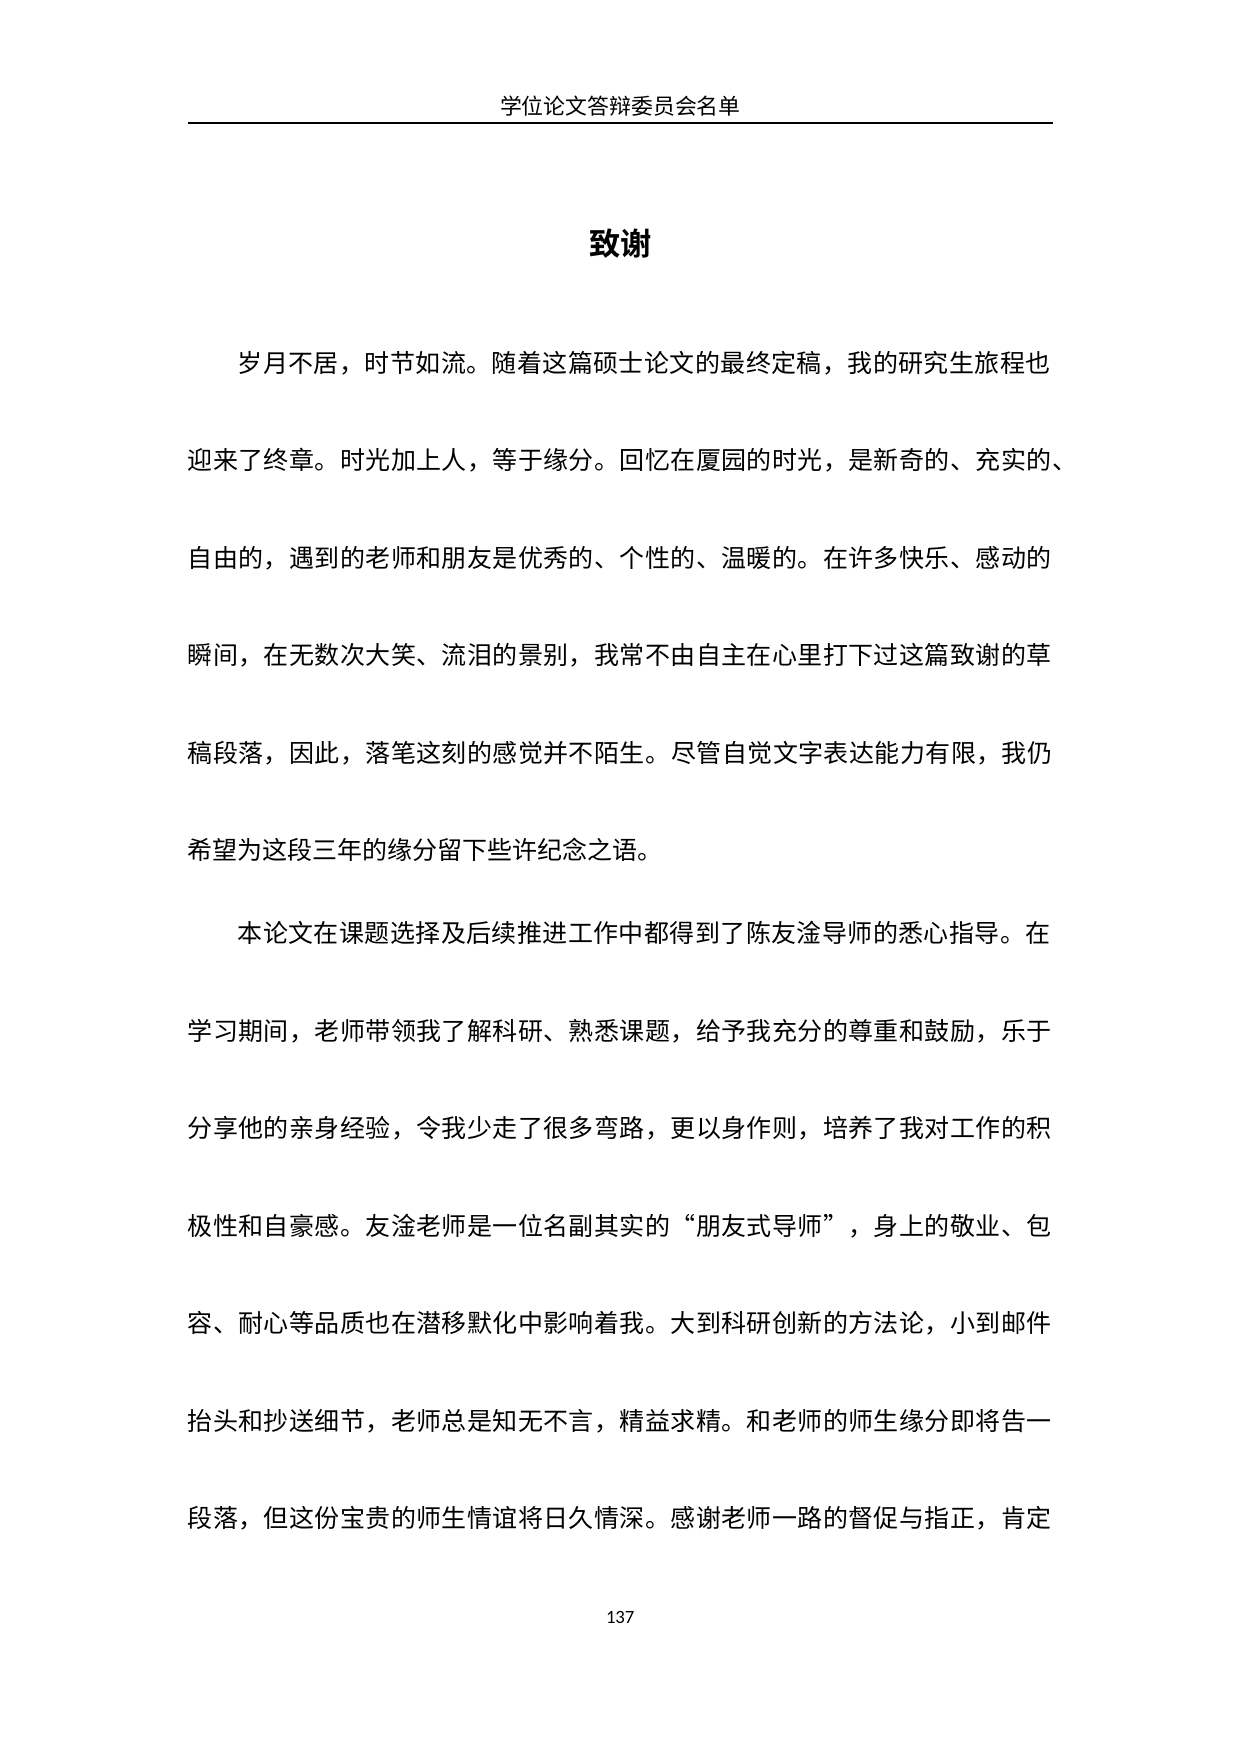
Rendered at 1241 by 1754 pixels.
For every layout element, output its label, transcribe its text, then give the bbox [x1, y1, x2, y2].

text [187, 899, 1053, 1549]
text 致谢 [187, 209, 1053, 274]
text 岁月不居，时节如流。随着这篇硕士论文的最终定稿，我的研究生旅程也迎来了终章。时光加上人，等于缘分。回忆在厦园的时光，是新奇的、充实的、自由的，遇到的老师和朋友是优秀的、个性的、温暖的。在许多快乐、感动的瞬间，在无数次大笑、流泪的景别，我常不由自主在心里打下过这篇致谢的草稿段落，因此，落笔这刻的感觉并不陌生。尽管自觉文字表达能力有限，我仍希望为这段三年的缘分留下些许纪念之语。 [187, 329, 1053, 881]
